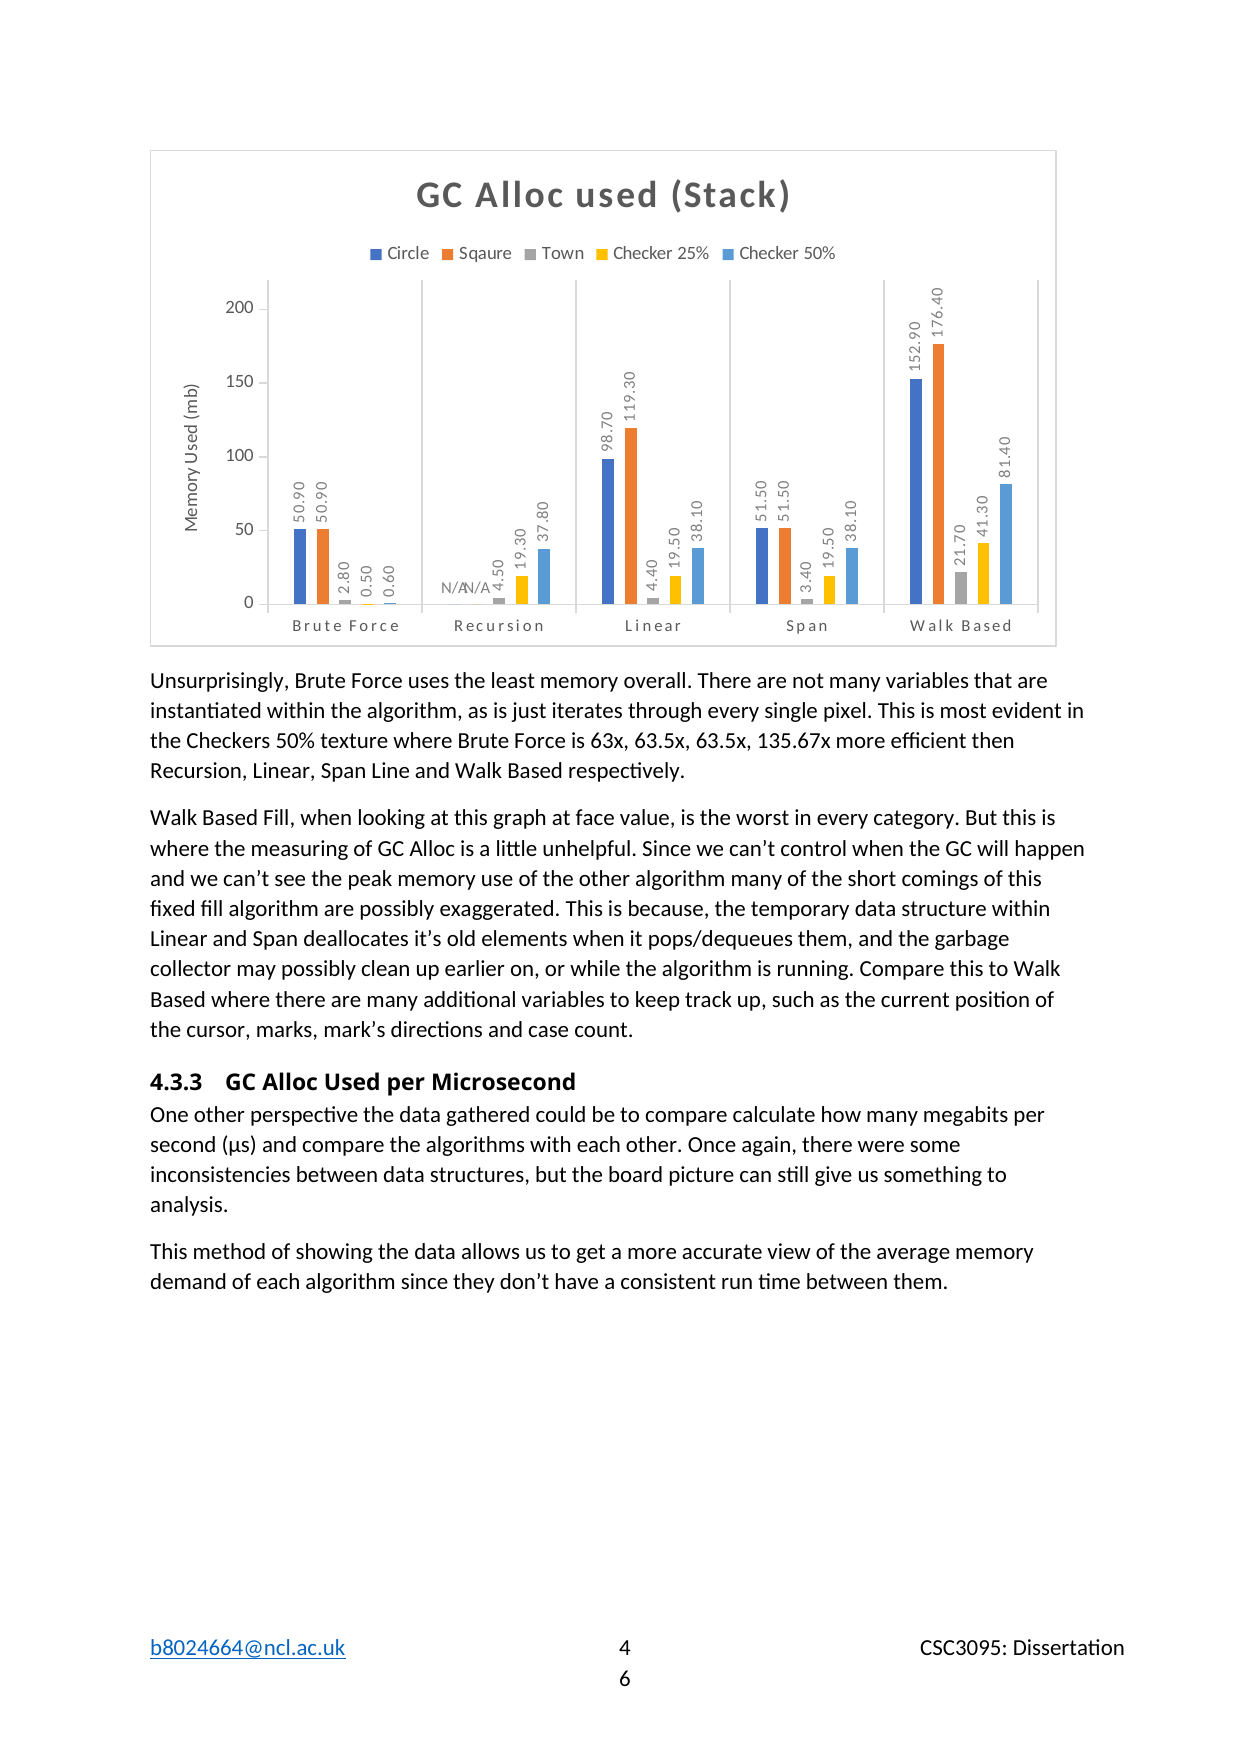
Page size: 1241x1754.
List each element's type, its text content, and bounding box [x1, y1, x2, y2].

text Unsurprisingly, Brute Force uses the least memory overall. There are not many variables that are instantiated within the algorithm, as is just iterates through every single pixel. This is most evident in the Checkers 50% texture where Brute Force is 63x, 63.5x, 63.5x, 135.67x more efficient then Recursion, Linear, Span Line and Walk Based respectively. [150, 666, 1090, 784]
subtitle GC Alloc Used per Microsecond [150, 1066, 1090, 1097]
text Walk Based Fill, when looking at this graph at face value, is the worst in every category. But this is where the measuring of GC Alloc is a little unhelpful. Since we can’t control when the GC will happen and we can’t see the peak memory use of the other algorithm many of the short comings of this fixed fill algorithm are possibly exaggerated. This is because, the temporary data structure within Linear and Span deallocates it’s old elements when it pops/dequeues them, and the garbage collector may possibly clean up earlier on, or while the algorithm is running. Compare this to Walk Based where there are many additional variables to keep track up, such as the current position of the cursor, marks, mark’s directions and case count. [150, 803, 1090, 1043]
text One other perspective the data gathered could be to compare calculate how many megabits per second (µs) and compare the algorithms with each other. Once again, there were some inconsistencies between data structures, but the board picture can still give us something to analysis. [150, 1100, 1090, 1218]
text This method of showing the data allows us to get a more accurate view of the average memory demand of each algorithm since they don’t have a consistent run time between them. [150, 1237, 1090, 1295]
